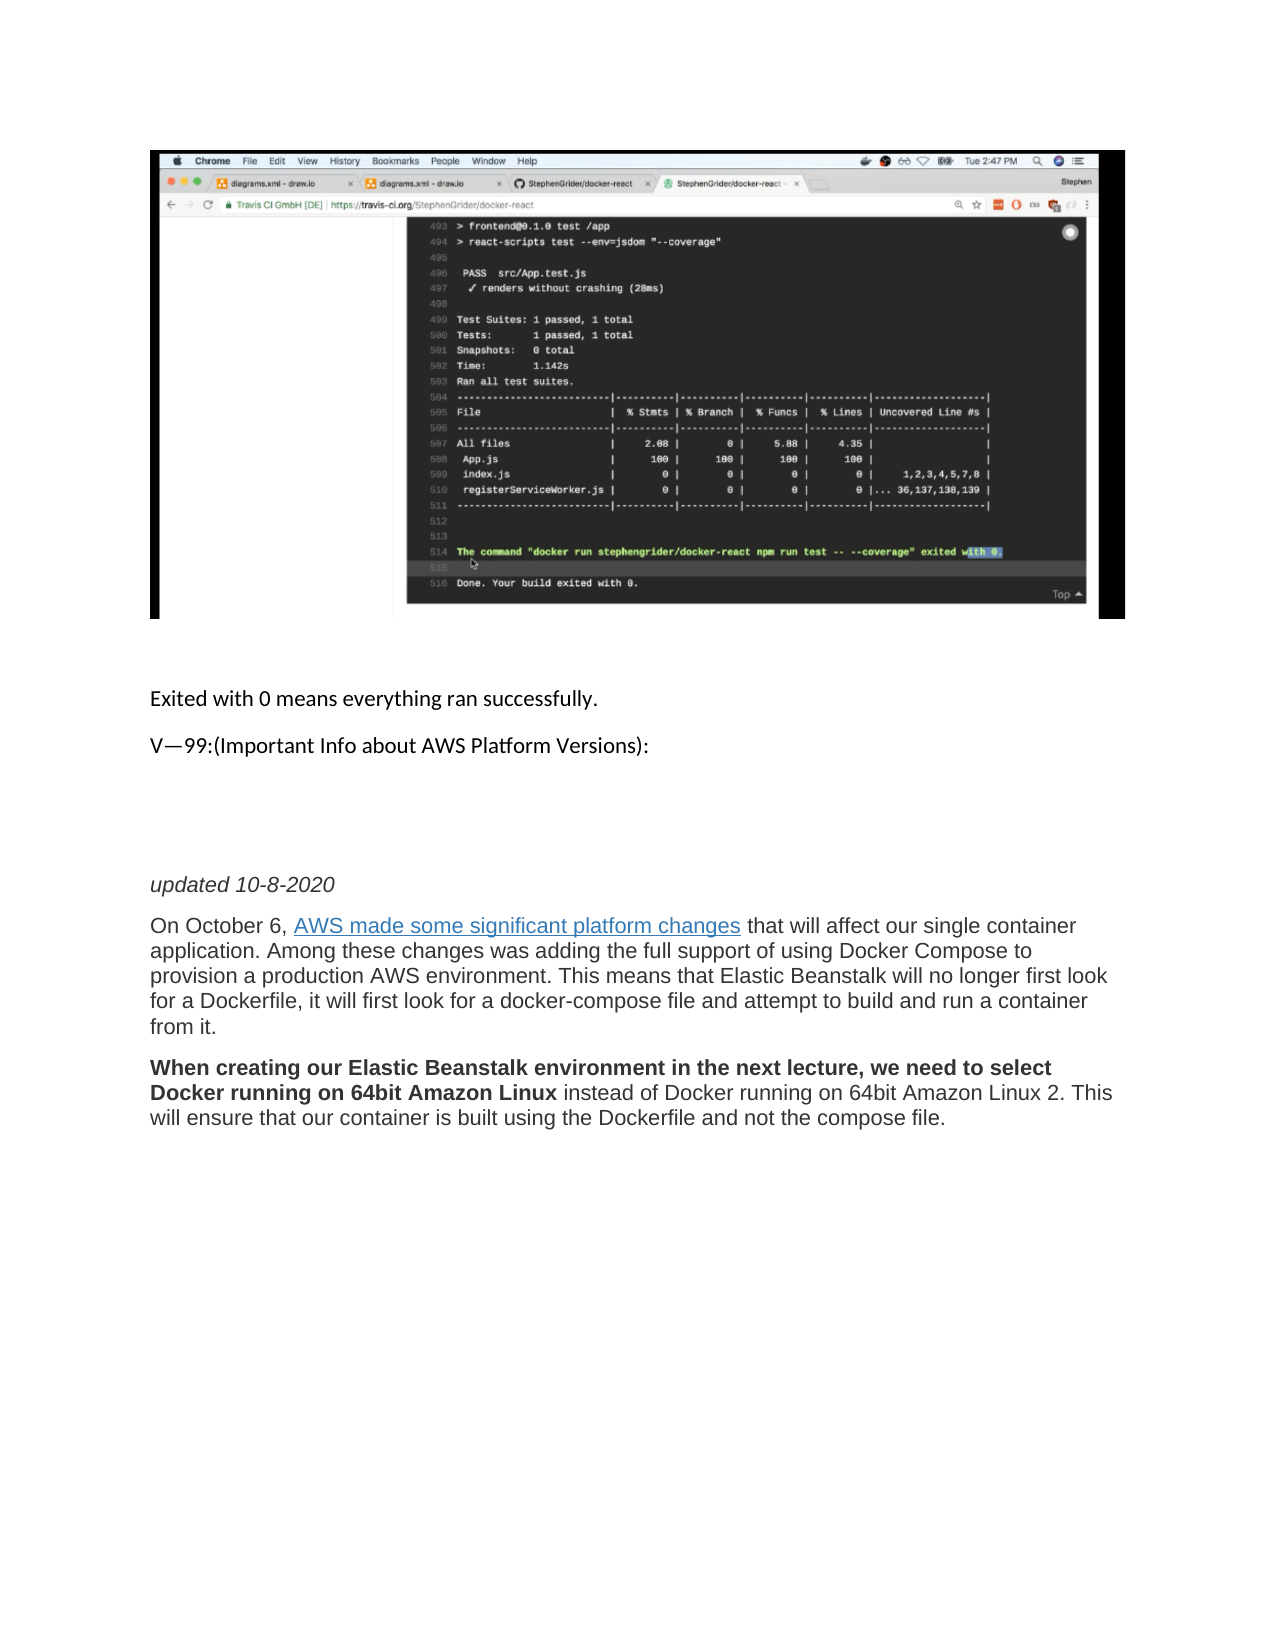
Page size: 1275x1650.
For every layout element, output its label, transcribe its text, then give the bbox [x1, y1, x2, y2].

text Exited with 0 means everything ran successfully. [150, 684, 1125, 712]
text On October 6, AWS made some significant platform changes that will affect our single container application. Among these changes was adding the full support of using Docker Compose to provision a production AWS environment. This means that Elastic Beanstalk will no longer first look for a Dockerfile, it will first look for a docker-compose file and attempt to build and run a container from it. [150, 913, 1125, 1039]
text When creating our Elastic Beanstalk environment in the next lecture, we need to select Docker running on 64bit Amazon Linux instead of Docker running on 64bit Amazon Linux 2. This will ensure that our container is built using the Dockerfile and not the compose file. [150, 1054, 1125, 1130]
text V—99:(Important Info about AWS Platform Versions): [150, 731, 1125, 759]
text updated 10-8-2020 [150, 872, 1125, 897]
picture [150, 150, 1125, 619]
